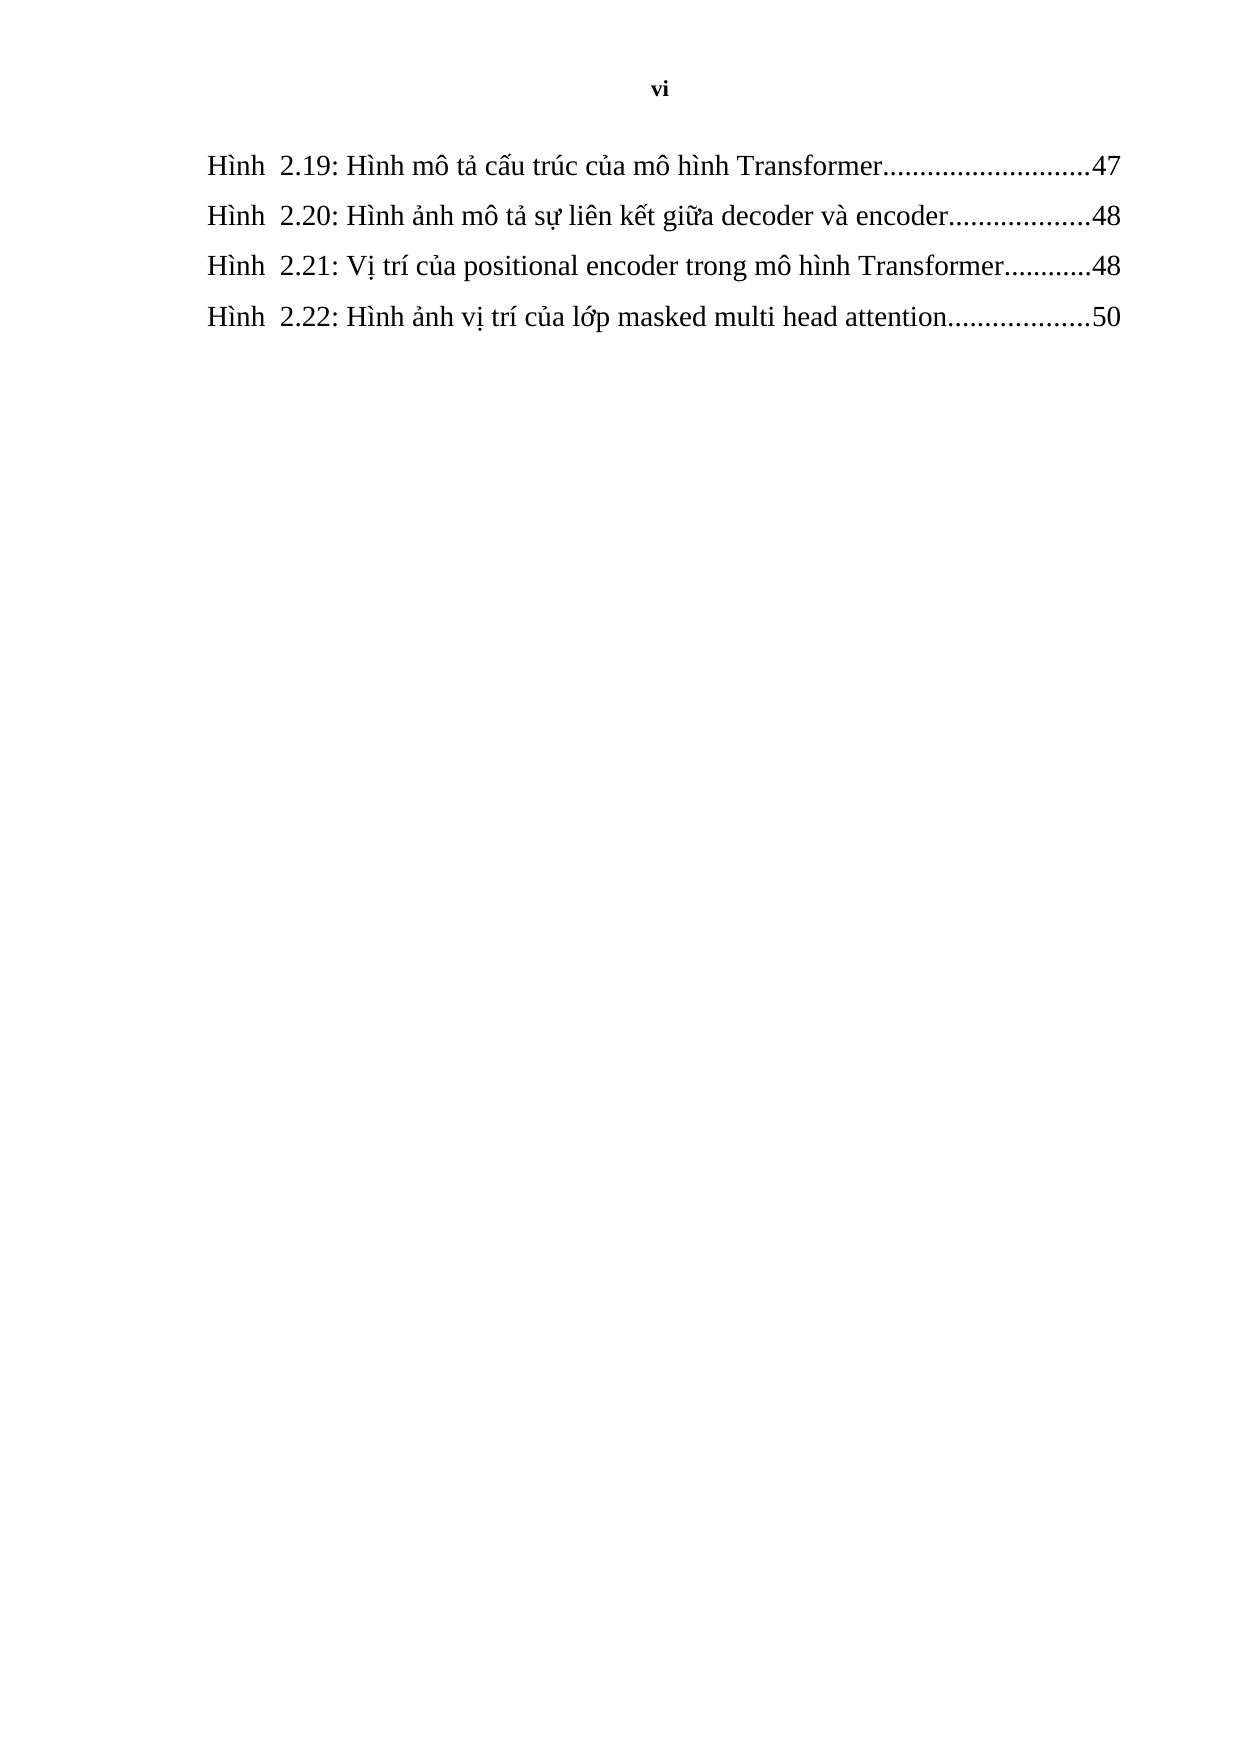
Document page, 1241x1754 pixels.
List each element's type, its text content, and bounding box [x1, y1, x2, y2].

text Hình 2.19: Hình mô tả cấu trúc của mô hình Transformer. 47 [207, 148, 1122, 181]
text Hình 2.22: Hình ảnh vị trí của lớp masked multi head attention. 50 [207, 299, 1122, 332]
text Hình 2.21: Vị trí của positional encoder trong mô hình Transformer. 48 [207, 248, 1122, 282]
text Hình 2.20: Hình ảnh mô tả sự liên kết giữa decoder và encoder. 48 [207, 198, 1122, 232]
